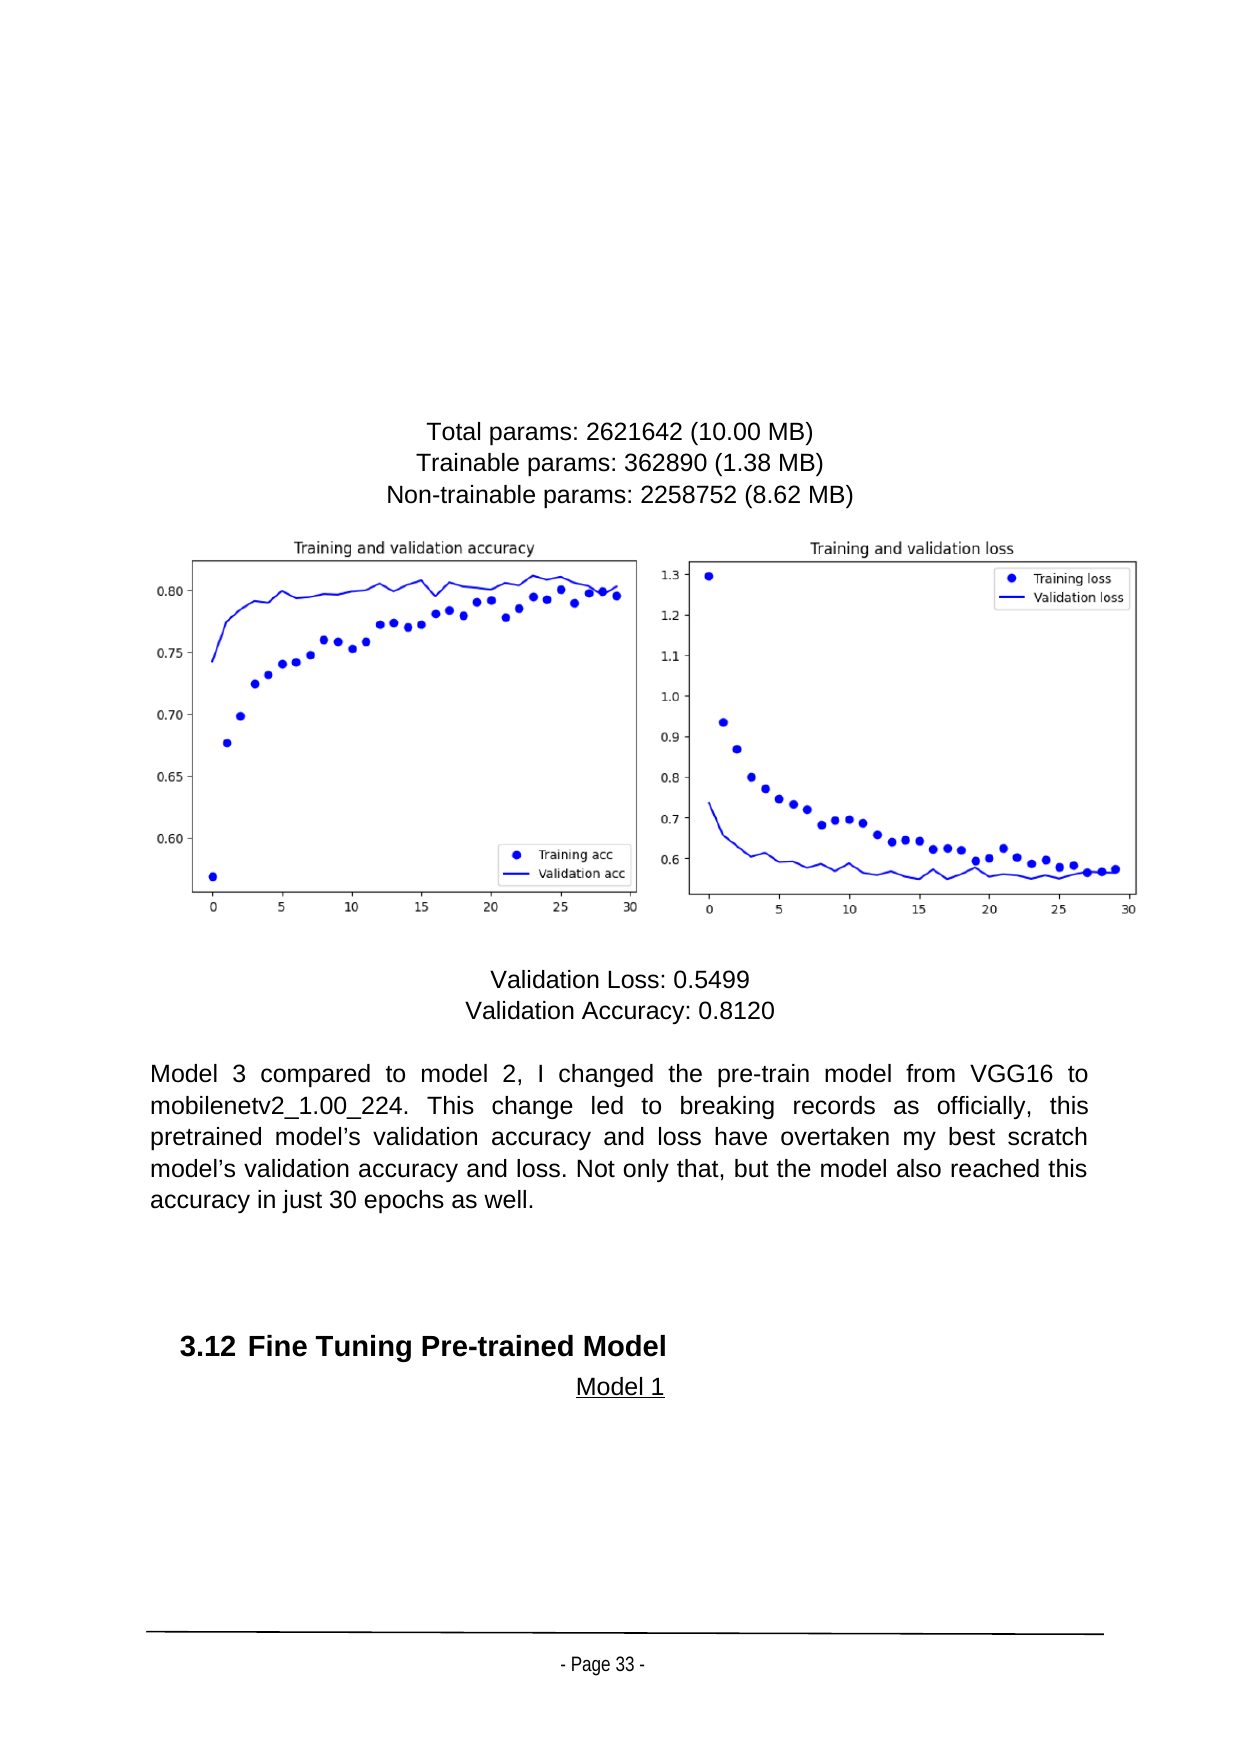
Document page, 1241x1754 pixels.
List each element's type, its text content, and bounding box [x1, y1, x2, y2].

subtitle Fine Tuning Pre-trained Model [179, 1329, 1090, 1362]
text Trainable params: 362890 (1.38 MB) [150, 448, 1090, 477]
text Total params: 2621642 (10.00 MB) [150, 417, 1090, 445]
text Model 3 compared to model 2, I changed the pre-train model from VGG16 to mobilenetv2_1.00_224. This change led to breaking records as officially, this pretrained model’s validation accuracy and loss have overtaken my best scratch model’s validation accuracy and loss. Not only that, but the model also reached this accuracy in just 30 epochs as well. [150, 1059, 1090, 1214]
text Validation Loss: 0.5499 [150, 964, 1090, 993]
text Non-trainable params: 2258752 (8.62 MB) [150, 480, 1090, 508]
text Validation Accuracy: 0.8120 [150, 996, 1090, 1025]
picture [653, 534, 1140, 919]
picture [150, 535, 643, 919]
text Model 1 [150, 1372, 1090, 1401]
